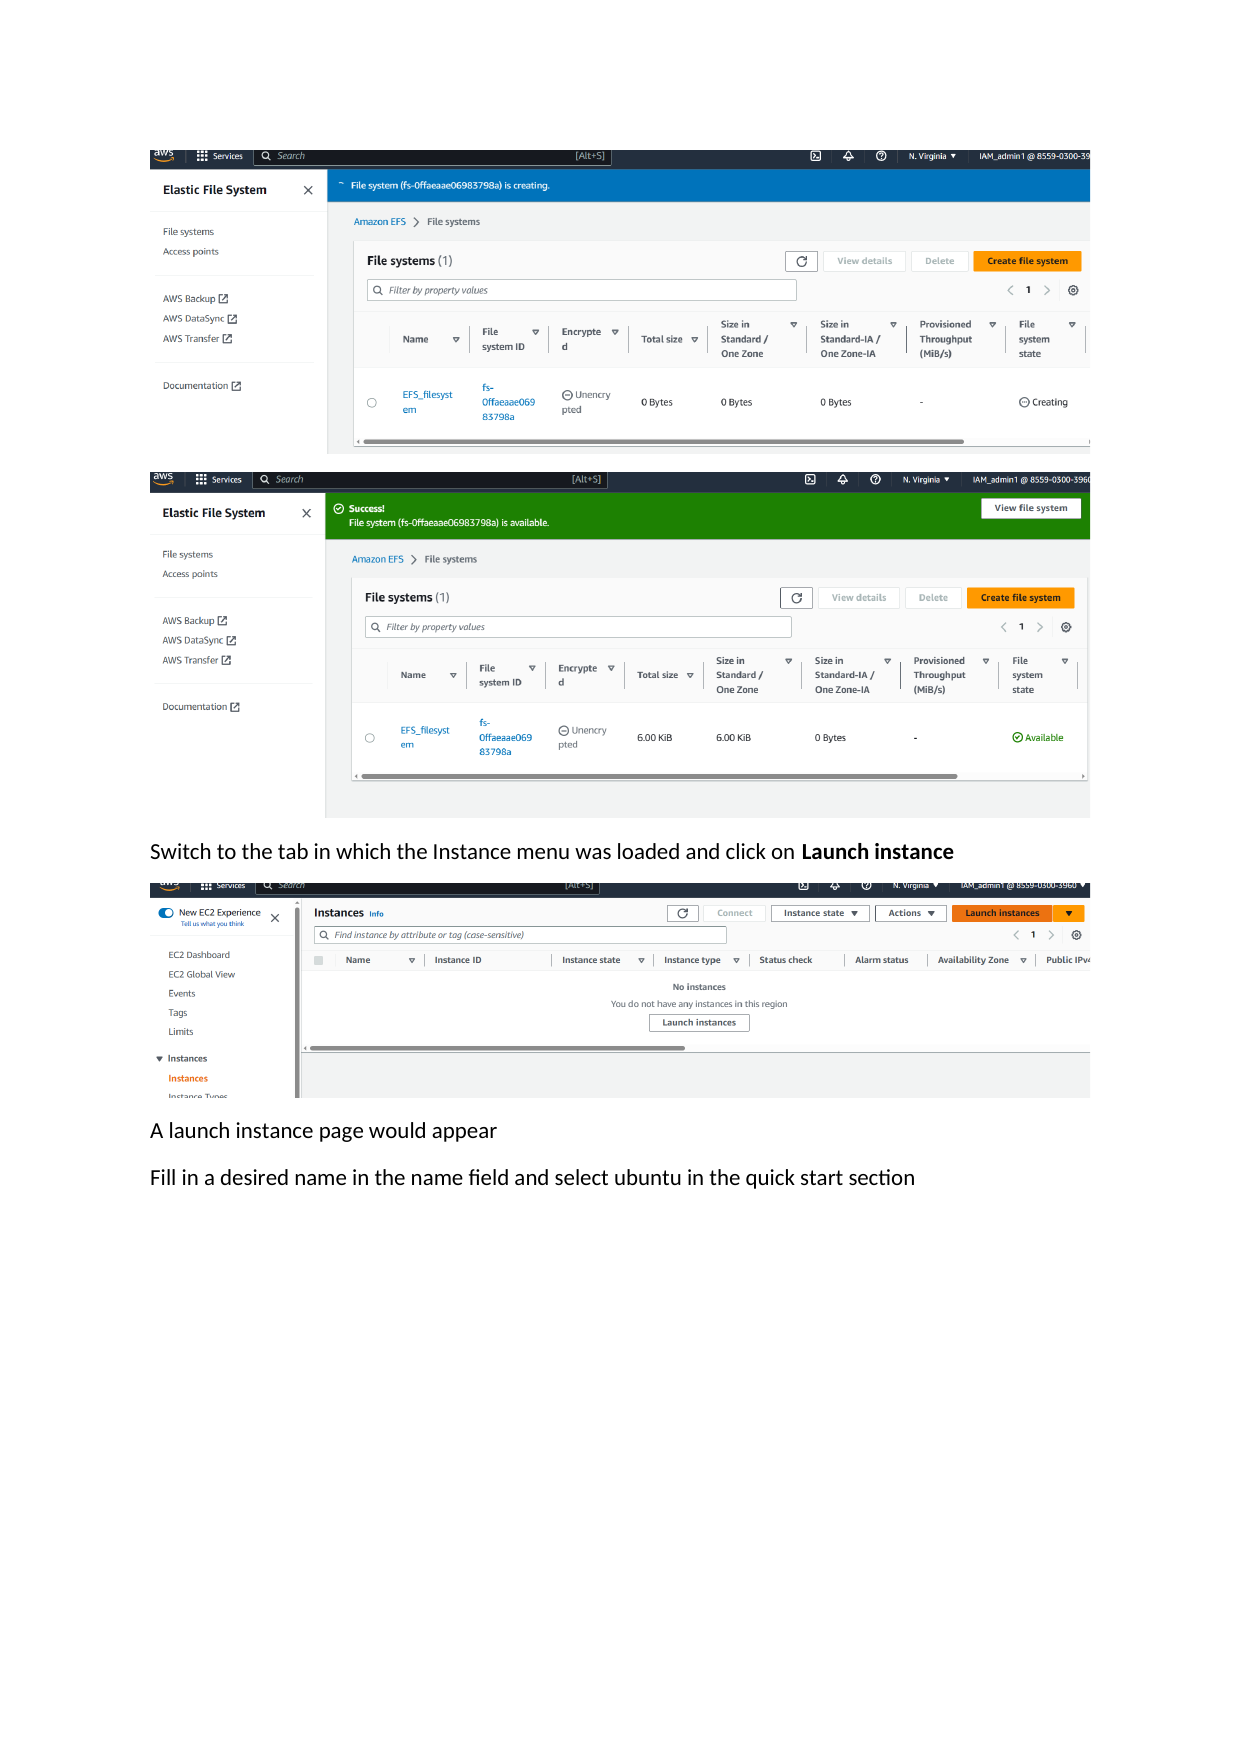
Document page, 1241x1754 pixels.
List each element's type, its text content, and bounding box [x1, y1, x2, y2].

picture [150, 883, 1091, 1098]
picture [150, 472, 1091, 818]
picture [150, 150, 1091, 454]
text A launch instance page would appear [150, 1116, 1090, 1144]
text Switch to the tab in which the Instance menu was loaded and click on Launch instance [150, 837, 1090, 865]
text Fill in a desired name in the name field and select ubuntu in the quick start section [150, 1163, 1090, 1191]
